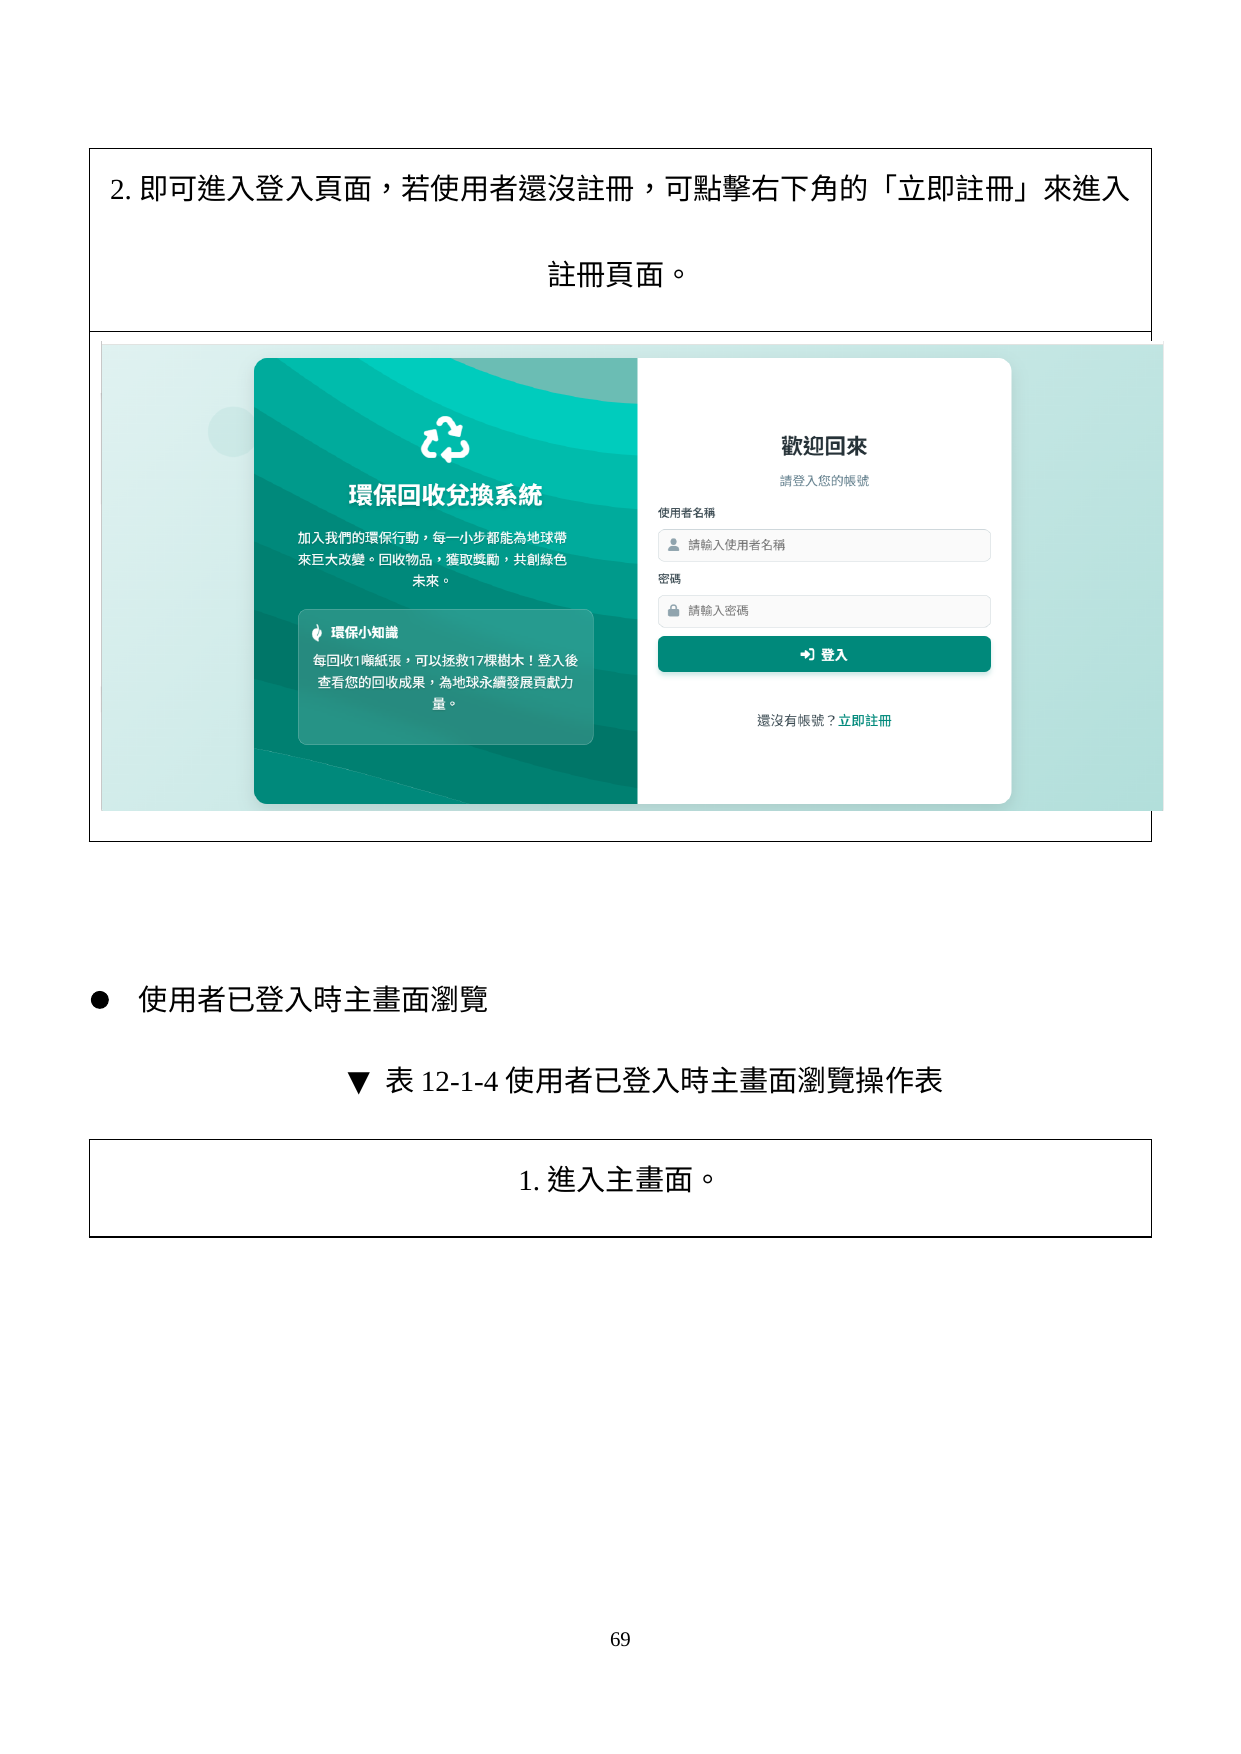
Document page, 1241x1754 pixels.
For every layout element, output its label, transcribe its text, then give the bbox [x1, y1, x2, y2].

table_header 1. 進入主畫面。 [90, 1140, 1151, 1236]
list 表 12-1-4 使用者已登入時主畫面瀏覽操作表 [139, 1041, 1152, 1116]
table_header 2. 即可進入登入頁面，若使用者還沒註冊，可點擊右下角的「立即註冊」來進入註冊頁面。 [90, 149, 1151, 331]
list 使用者已登入時主畫面瀏覽 [89, 960, 1152, 1035]
picture [100, 341, 1164, 811]
table_cell [90, 332, 1151, 841]
